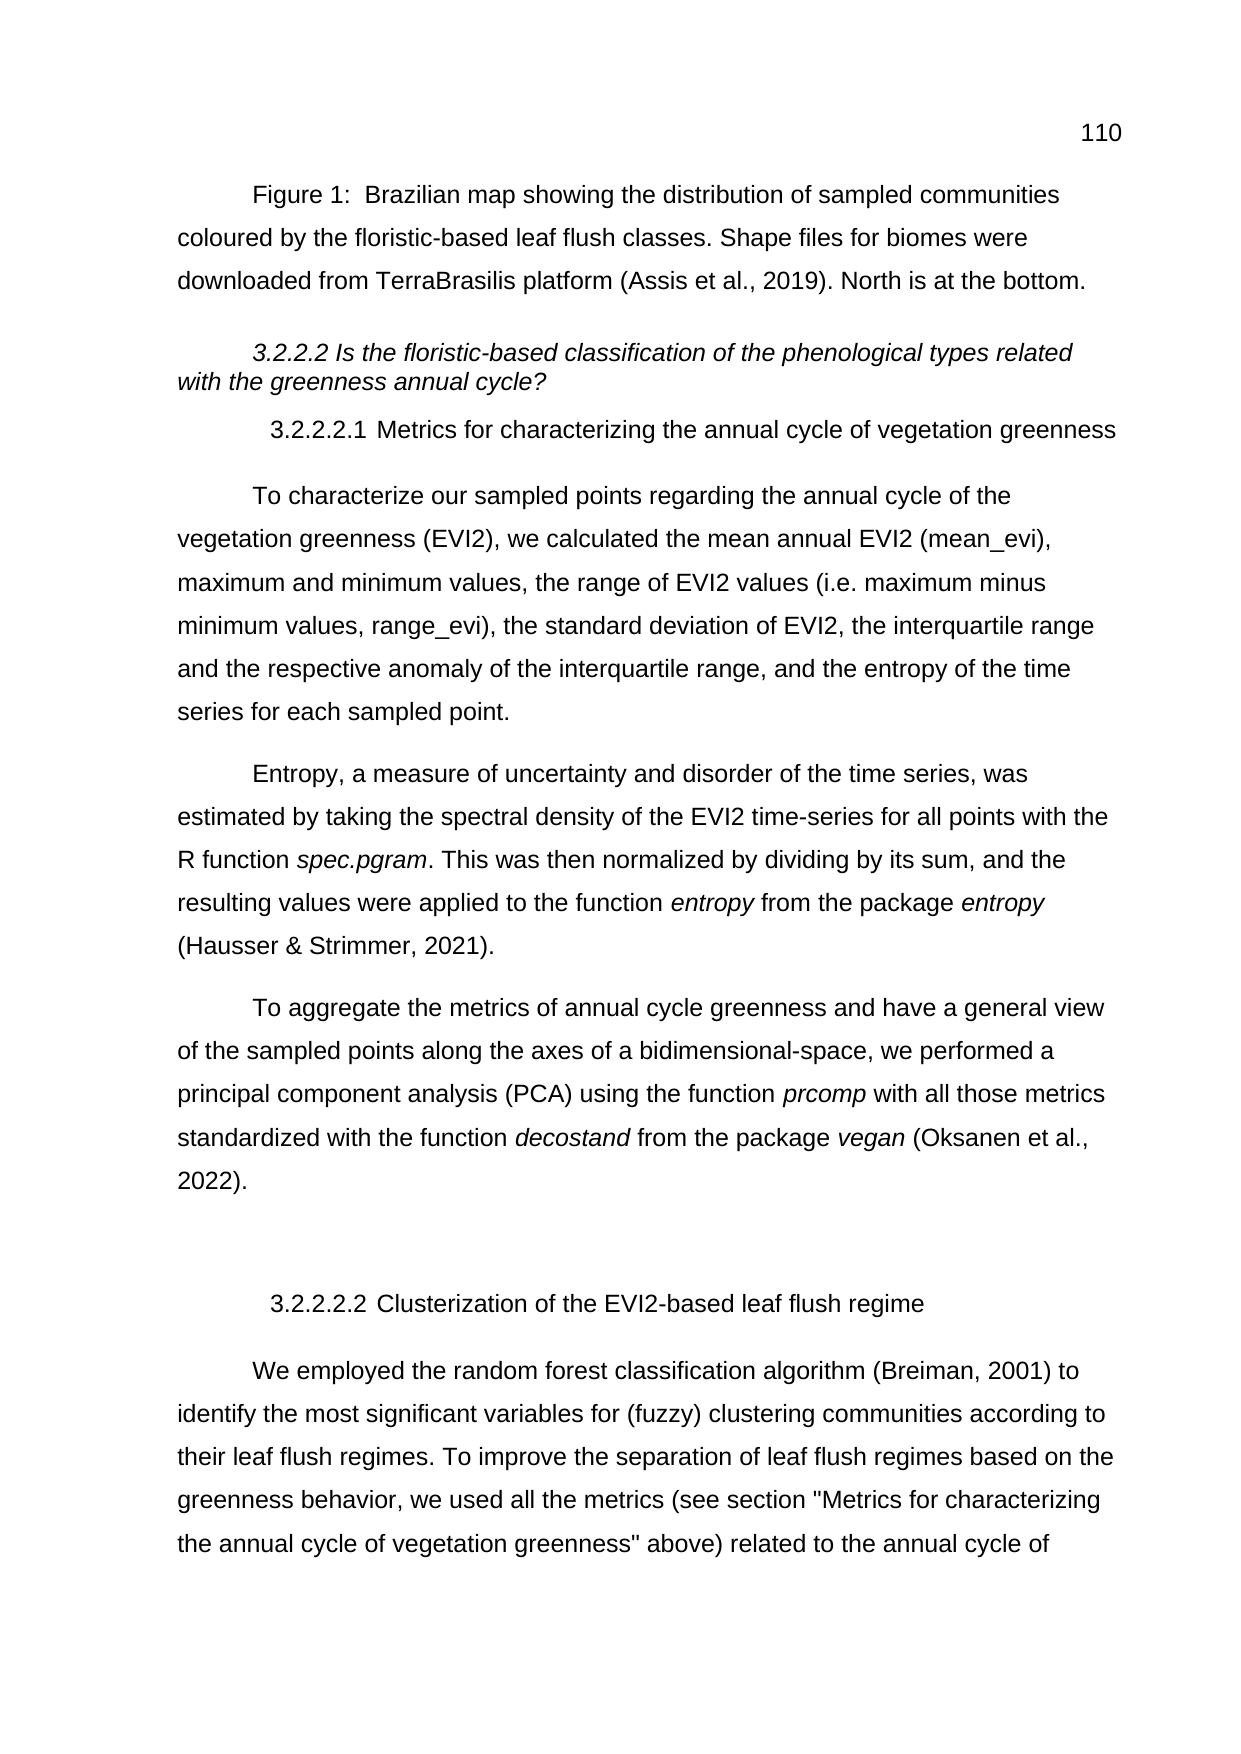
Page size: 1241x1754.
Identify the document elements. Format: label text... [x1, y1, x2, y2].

text Figure 1: Brazilian map showing the distribution of sampled communities coloured by the floristic-based leaf flush classes. Shape files for biomes were downloaded from TerraBrasilis platform (Assis et al., 2019). North is at the bottom. [177, 180, 1122, 295]
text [177, 1356, 1122, 1557]
text To aggregate the metrics of annual cycle greenness and have a general view of the sampled points along the axes of a bidimensional-space, we performed a principal component analysis (PCA) using the function prcomp with all those metrics standardized with the function decostand from the package vegan (Oksanen et al., 2022). [177, 993, 1122, 1194]
subtitle 3.2.2.2 Is the floristic-based classification of the phenological types related with the greenness annual cycle? [177, 338, 1122, 396]
subtitle 3.2.2.2.1 Metrics for characterizing the annual cycle of vegetation greenness [195, 415, 1122, 443]
subtitle 3.2.2.2.2 Clusterization of the EVI2-based leaf flush regime [195, 1289, 1122, 1318]
text Entropy, a measure of uncertainty and disorder of the time series, was estimated by taking the spectral density of the EVI2 time-series for all points with the R function spec.pgram. This was then normalized by dividing by its sum, and the resulting values were applied to the function entropy from the package entropy (Hausser & Strimmer, 2021). [177, 759, 1122, 960]
text To characterize our sampled points regarding the annual cycle of the vegetation greenness (EVI2), we calculated the mean annual EVI2 (mean_evi), maximum and minimum values, the range of EVI2 values (i.e. maximum minus minimum values, range_evi), the standard deviation of EVI2, the interquartile range and the respective anomaly of the interquartile range, and the entropy of the time series for each sampled point. [177, 481, 1122, 726]
